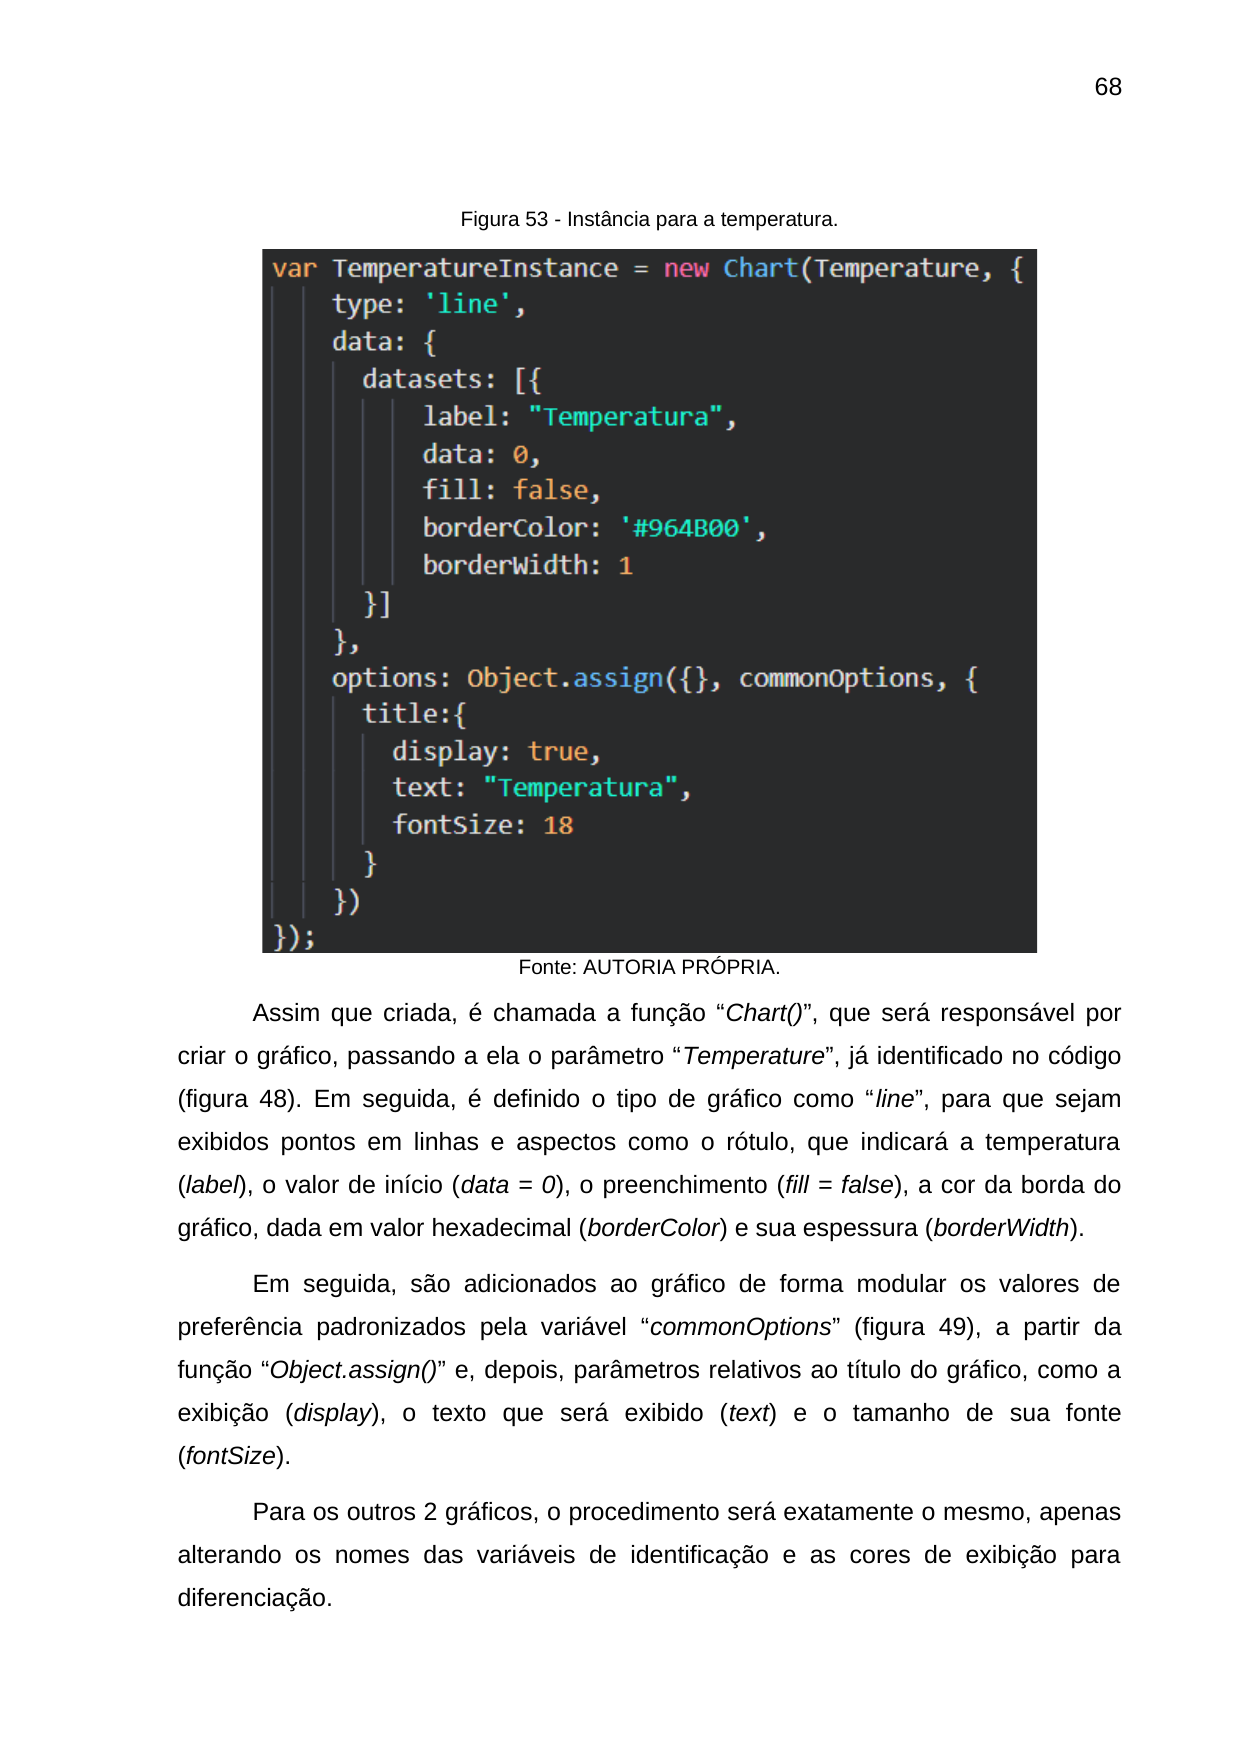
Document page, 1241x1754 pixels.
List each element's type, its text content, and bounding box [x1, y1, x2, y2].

text Figura 53 - Instância para a temperatura. [177, 207, 1122, 231]
text Assim que criada, é chamada a função “Chart()”, que será responsável por criar o gráfico, passando a ela o parâmetro “Temperature”, já identificado no código (figura 48). Em seguida, é definido o tipo de gráfico como “line”, para que sejam exibidos pontos em linhas e aspectos como o rótulo, que indicará a temperatura (label), o valor de início (data = 0), o preenchimento (fill = false), a cor da borda do gráfico, dada em valor hexadecimal (borderColor) e sua espessura (borderWidth). [177, 997, 1122, 1242]
text Fonte: AUTORIA PRÓPRIA. [177, 955, 1122, 979]
picture [262, 249, 1038, 953]
text Para os outros 2 gráficos, o procedimento será exatamente o mesmo, apenas alterando os nomes das variáveis de identificação e as cores de exibição para diferenciação. [177, 1497, 1122, 1612]
text Em seguida, são adicionados ao gráfico de forma modular os valores de preferência padronizados pela variável “commonOptions” (figura 49), a partir da função “Object.assign()” e, depois, parâmetros relativos ao título do gráfico, como a exibição (display), o texto que será exibido (text) e o tamanho de sua fonte (fontSize). [177, 1269, 1122, 1470]
